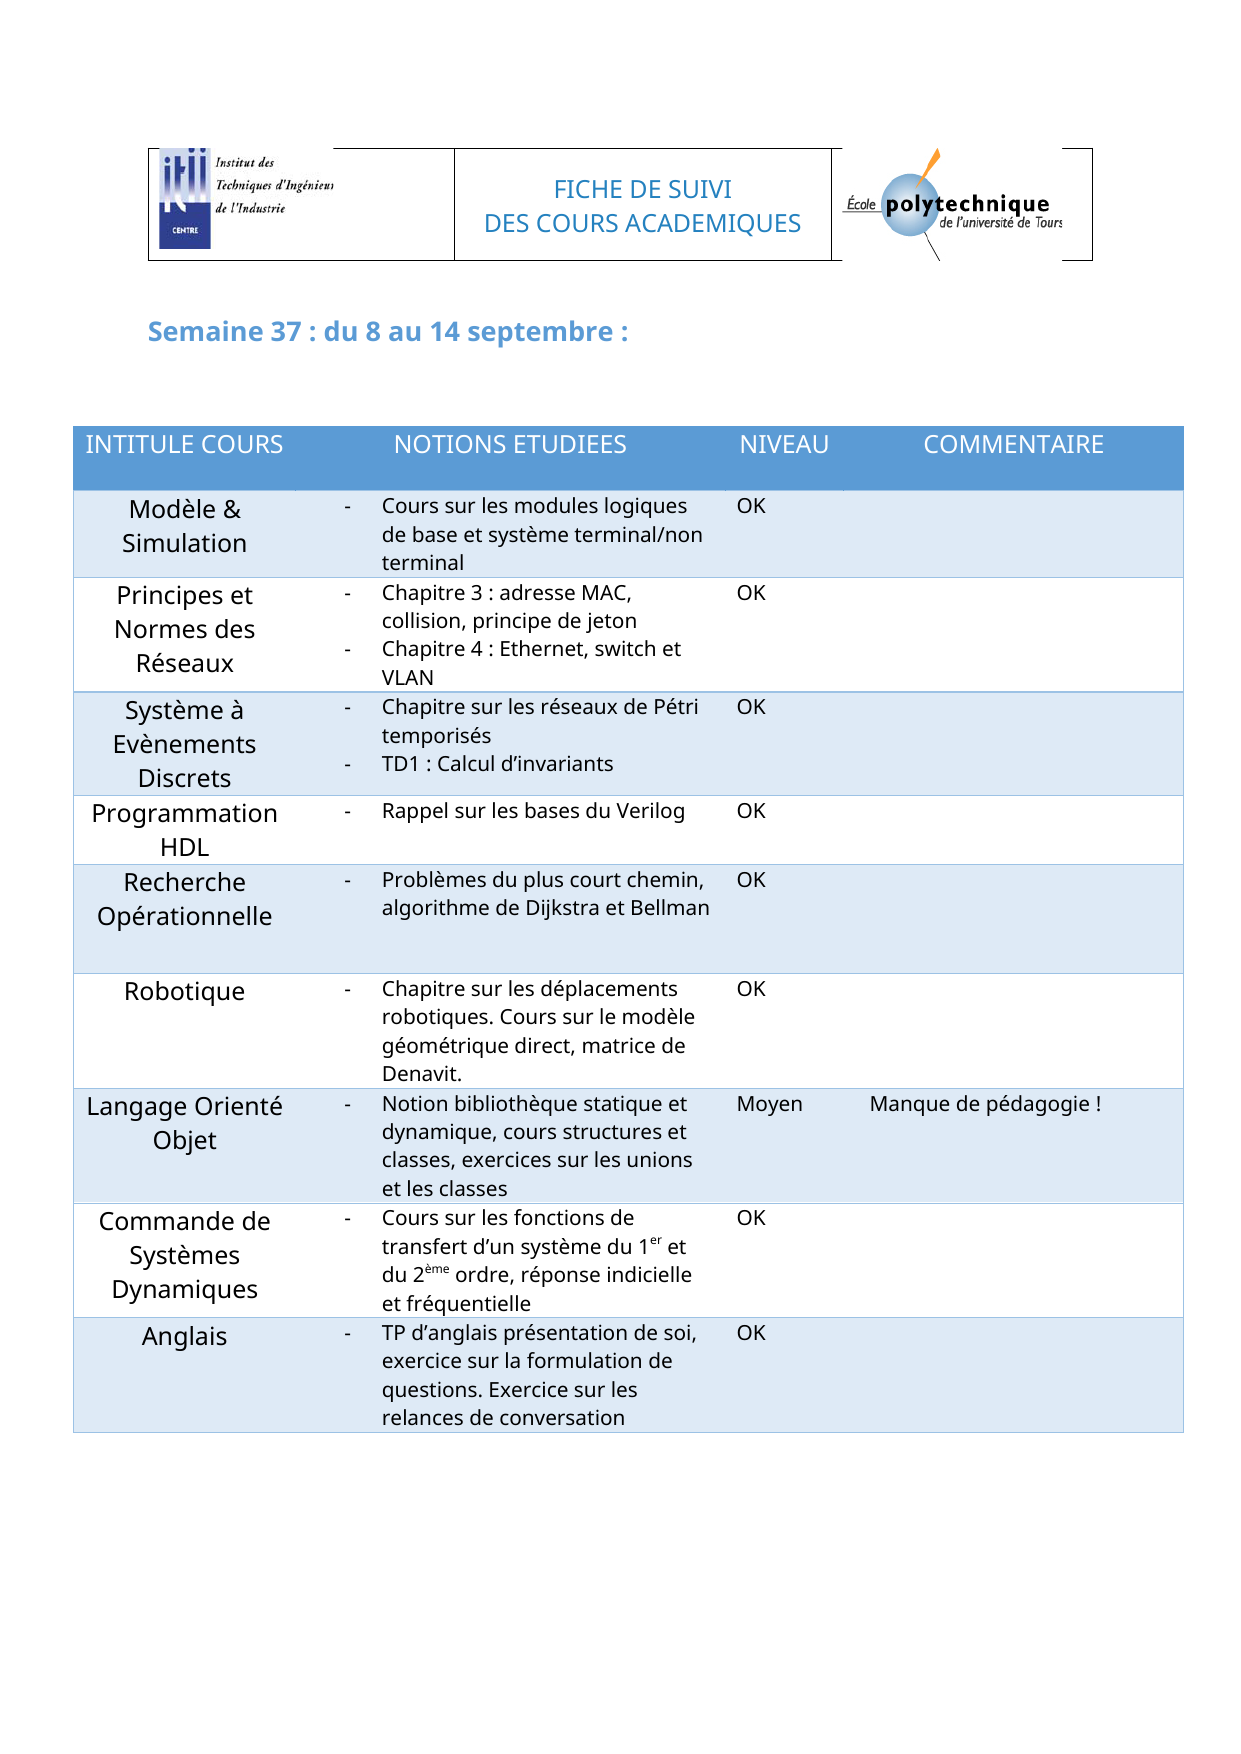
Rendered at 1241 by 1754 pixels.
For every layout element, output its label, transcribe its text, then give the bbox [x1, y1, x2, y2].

table_cell Chapitre sur les réseaux de Pétri temporisés TD1 : Calcul d’invariants [295, 693, 725, 795]
table_cell [858, 865, 1183, 973]
table_cell Système à Evènements Discrets [74, 693, 295, 795]
table_cell Programmation HDL [74, 796, 295, 864]
table_cell Cours sur les modules logiques de base et système terminal/non terminal [295, 491, 725, 577]
table_cell Moyen [725, 1089, 858, 1202]
table_cell OK [725, 693, 858, 795]
table_cell Chapitre sur les déplacements robotiques. Cours sur le modèle géométrique direct, matrice de Denavit. [295, 974, 725, 1088]
table_cell Rappel sur les bases du Verilog [295, 796, 725, 864]
table_cell Problèmes du plus court chemin, algorithme de Dijkstra et Bellman [295, 865, 725, 973]
table_cell OK [725, 865, 858, 973]
table_cell [858, 491, 1183, 577]
table_cell [858, 974, 1183, 1088]
table_cell Notion bibliothèque statique et dynamique, cours structures et classes, exercices sur les unions et les classes [295, 1089, 725, 1202]
table_header [1063, 149, 1092, 260]
picture [842, 148, 1063, 261]
subtitle Semaine 37 : du 8 au 14 septembre : [148, 313, 1093, 349]
table_header [832, 149, 842, 260]
table_cell Recherche Opérationnelle [74, 865, 295, 973]
table_cell OK [725, 491, 858, 577]
table_cell [858, 578, 1183, 691]
table_cell OK [725, 796, 858, 864]
table_cell OK [725, 1318, 858, 1432]
table_header INTITULE COURS [74, 427, 295, 490]
table_cell TP d’anglais présentation de soi, exercice sur la formulation de questions. Exercice sur les relances de conversation [295, 1318, 725, 1432]
table_header COMMENTAIRE [844, 427, 1183, 490]
table_cell OK [725, 578, 858, 691]
table_cell Modèle & Simulation [74, 491, 295, 577]
table_cell [858, 1318, 1183, 1432]
table_cell OK [725, 974, 858, 1088]
table_cell Chapitre 3 : adresse MAC, collision, principe de jeton Chapitre 4 : Ethernet, switch et VLAN [295, 578, 725, 691]
table_cell Langage Orienté Objet [74, 1089, 295, 1202]
table_cell [858, 1204, 1183, 1317]
table_header NOTIONS ETUDIEES [296, 427, 725, 490]
table_header FICHE DE SUIVI DES COURS ACADEMIQUES [455, 149, 831, 260]
table_cell Principes et Normes des Réseaux [74, 578, 295, 691]
table_header NIVEAU [726, 427, 843, 490]
table_cell [858, 693, 1183, 795]
table_cell OK [725, 1204, 858, 1317]
table_cell Cours sur les fonctions de transfert d’un système du 1er et du 2ème ordre, réponse indicielle et fréquentielle [295, 1204, 725, 1317]
table_cell Commande de Systèmes Dynamiques [74, 1204, 295, 1317]
table_header [149, 149, 454, 260]
table_cell Robotique [74, 974, 295, 1088]
table_cell Manque de pédagogie ! [858, 1089, 1183, 1202]
table_cell [858, 796, 1183, 864]
table_cell Anglais [74, 1318, 295, 1432]
